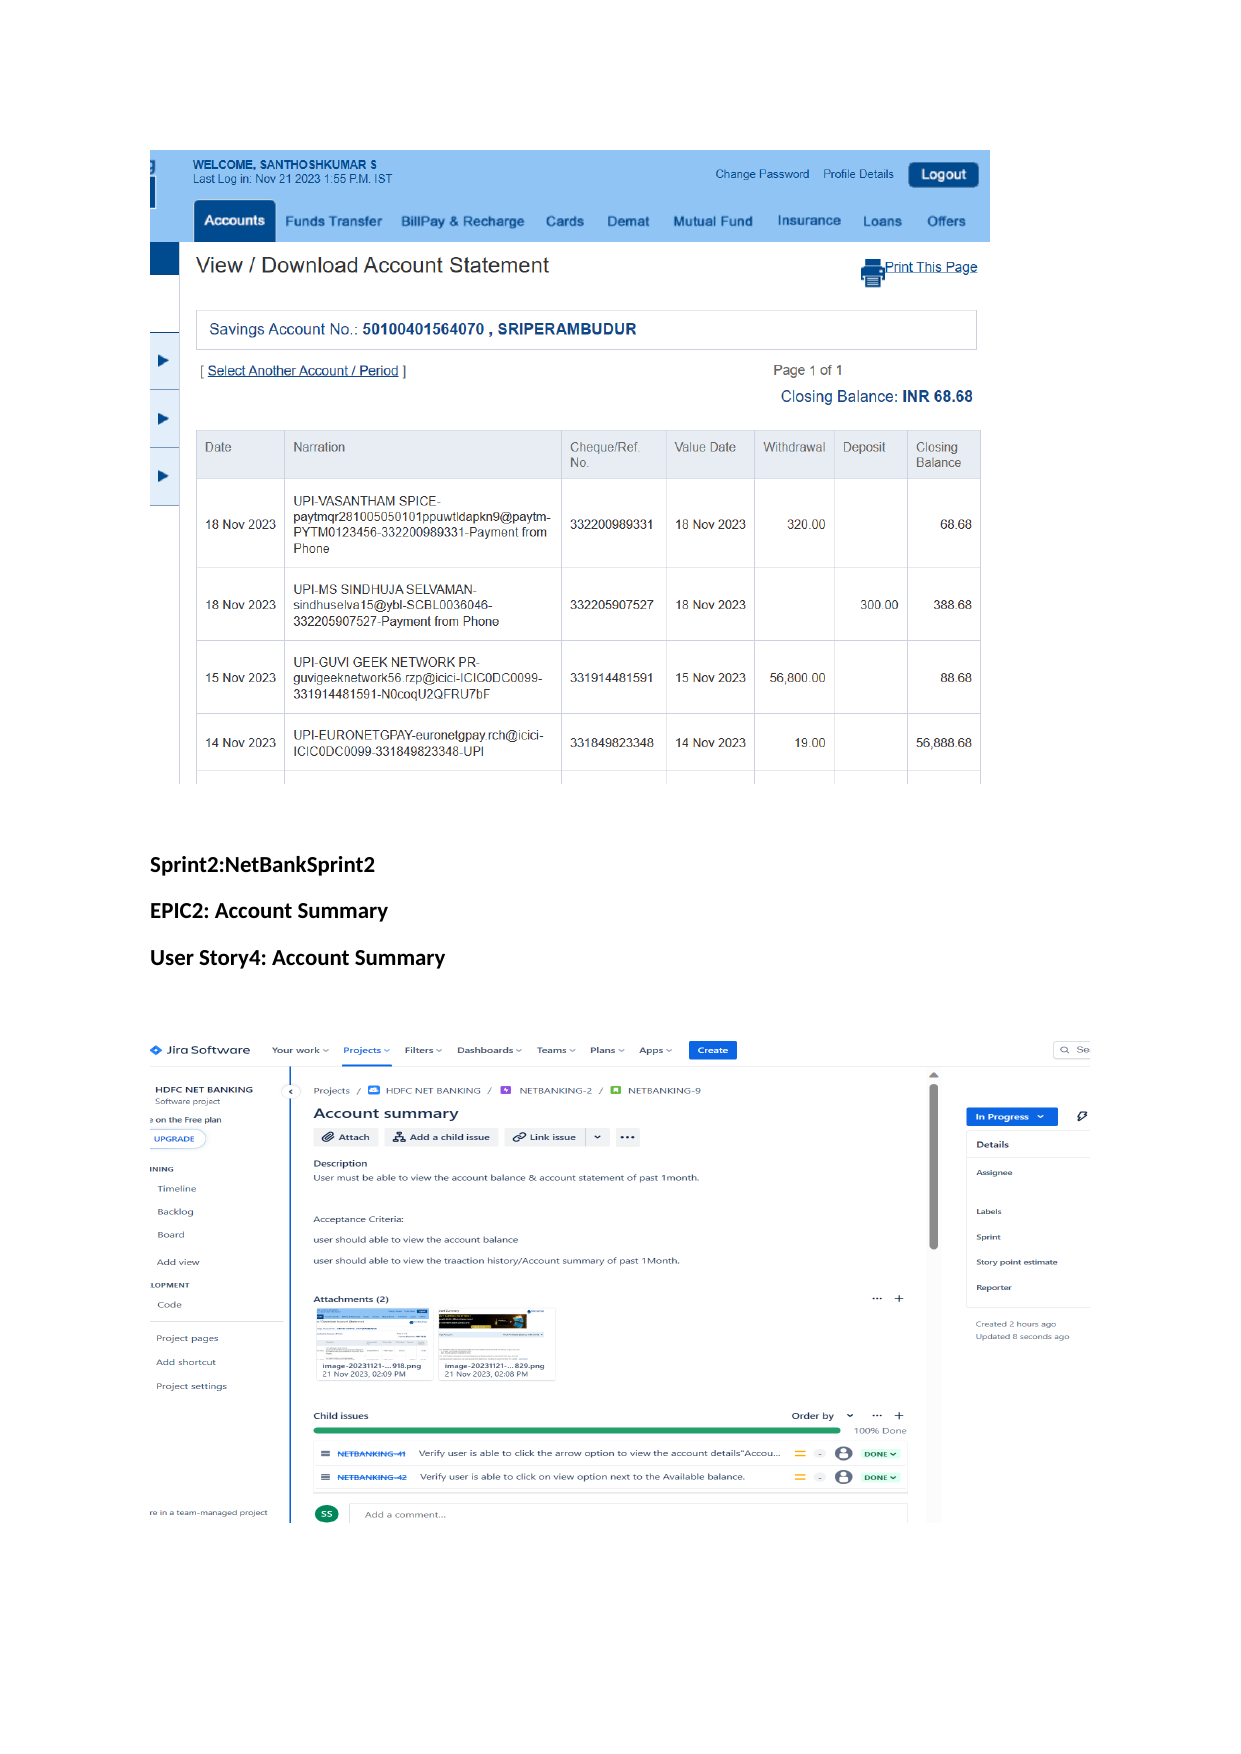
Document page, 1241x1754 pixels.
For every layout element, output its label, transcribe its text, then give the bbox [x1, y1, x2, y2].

text User Story4: Account Summary [150, 943, 1090, 972]
picture [150, 150, 1091, 784]
picture [150, 1037, 1091, 1523]
text EPIC2: Account Summary [150, 897, 1090, 925]
text Sprint2:NetBankSprint2 [150, 850, 1090, 878]
